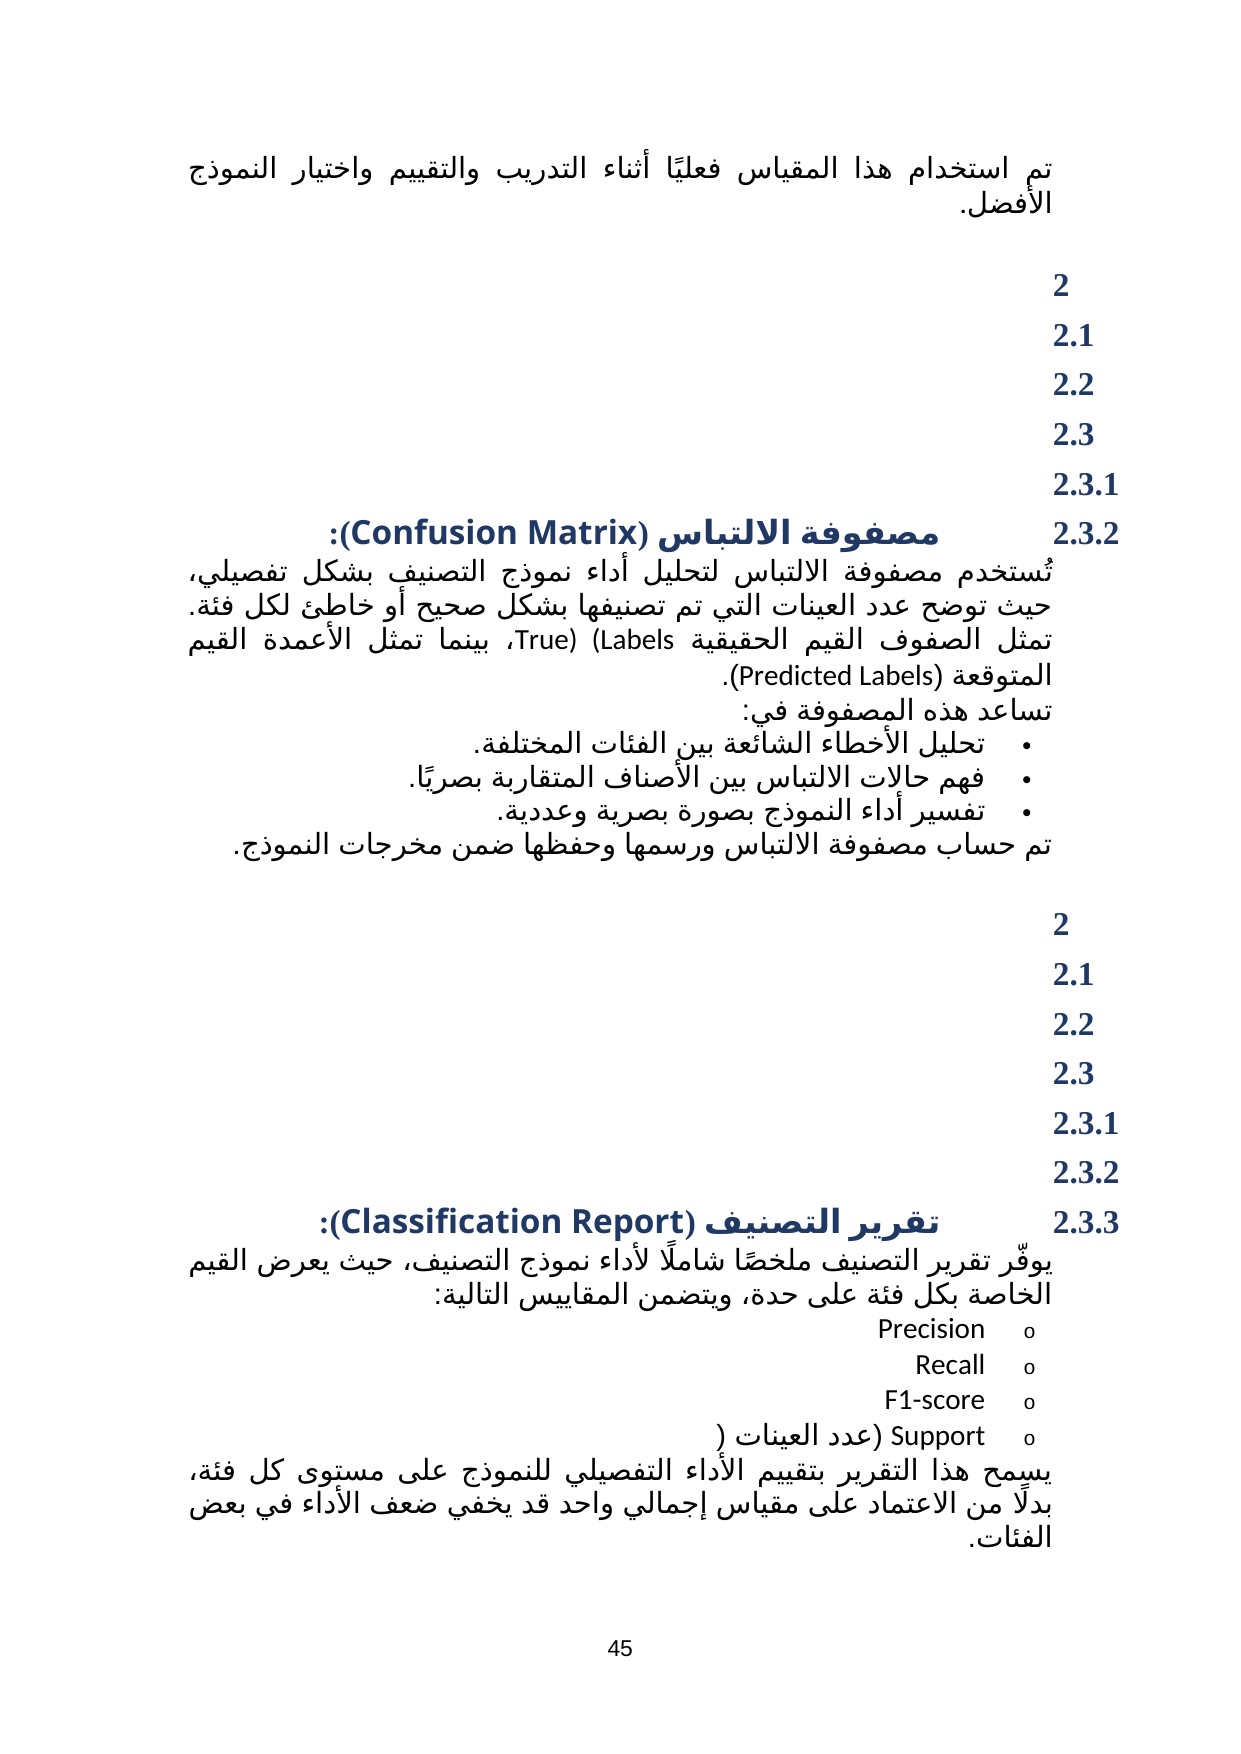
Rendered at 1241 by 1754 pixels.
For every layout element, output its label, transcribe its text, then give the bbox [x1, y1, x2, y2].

list تحليل الأخطاء الشائعة بين الفئات المختلفة. [187, 726, 1023, 760]
text تم استخدام هذا المقياس فعليًا أثناء التدريب والتقييم واختيار النموذج الأفضل. [187, 150, 1053, 221]
list F1-score [187, 1381, 1023, 1417]
subtitle تقرير التصنيف (Classification Report): [187, 1198, 1053, 1243]
text يسمح هذا التقرير بتقييم الأداء التفصيلي للنموذج على مستوى كل فئة، بدلًا من الاعتماد على مقياس إجمالي واحد قد يخفي ضعف الأداء في بعض الفئات. [187, 1453, 1053, 1553]
text تساعد هذه المصفوفة في: [187, 693, 1053, 726]
text تُستخدم مصفوفة الالتباس لتحليل أداء نموذج التصنيف بشكل تفصيلي، حيث توضح عدد العينات التي تم تصنيفها بشكل صحيح أو خاطئ لكل فئة. تمثل الصفوف القيم الحقيقية True) (Labels، بينما تمثل الأعمدة القيم المتوقعة (Predicted Labels). [187, 554, 1053, 693]
text تم حساب مصفوفة الالتباس ورسمها وحفظها ضمن مخرجات النموذج. [187, 827, 1053, 860]
text يوفّر تقرير التصنيف ملخصًا شاملًا لأداء نموذج التصنيف، حيث يعرض القيم الخاصة بكل فئة على حدة، ويتضمن المقاييس التالية: [187, 1243, 1053, 1310]
list Precision [187, 1310, 1023, 1346]
list Support (عدد العينات ( [187, 1417, 1023, 1453]
list فهم حالات الالتباس بين الأصناف المتقاربة بصريًا. [187, 760, 1023, 793]
subtitle مصفوفة الالتباس (Confusion Matrix): [187, 509, 1053, 554]
list تفسير أداء النموذج بصورة بصرية وعددية. [187, 793, 1023, 827]
list Recall [187, 1346, 1023, 1381]
